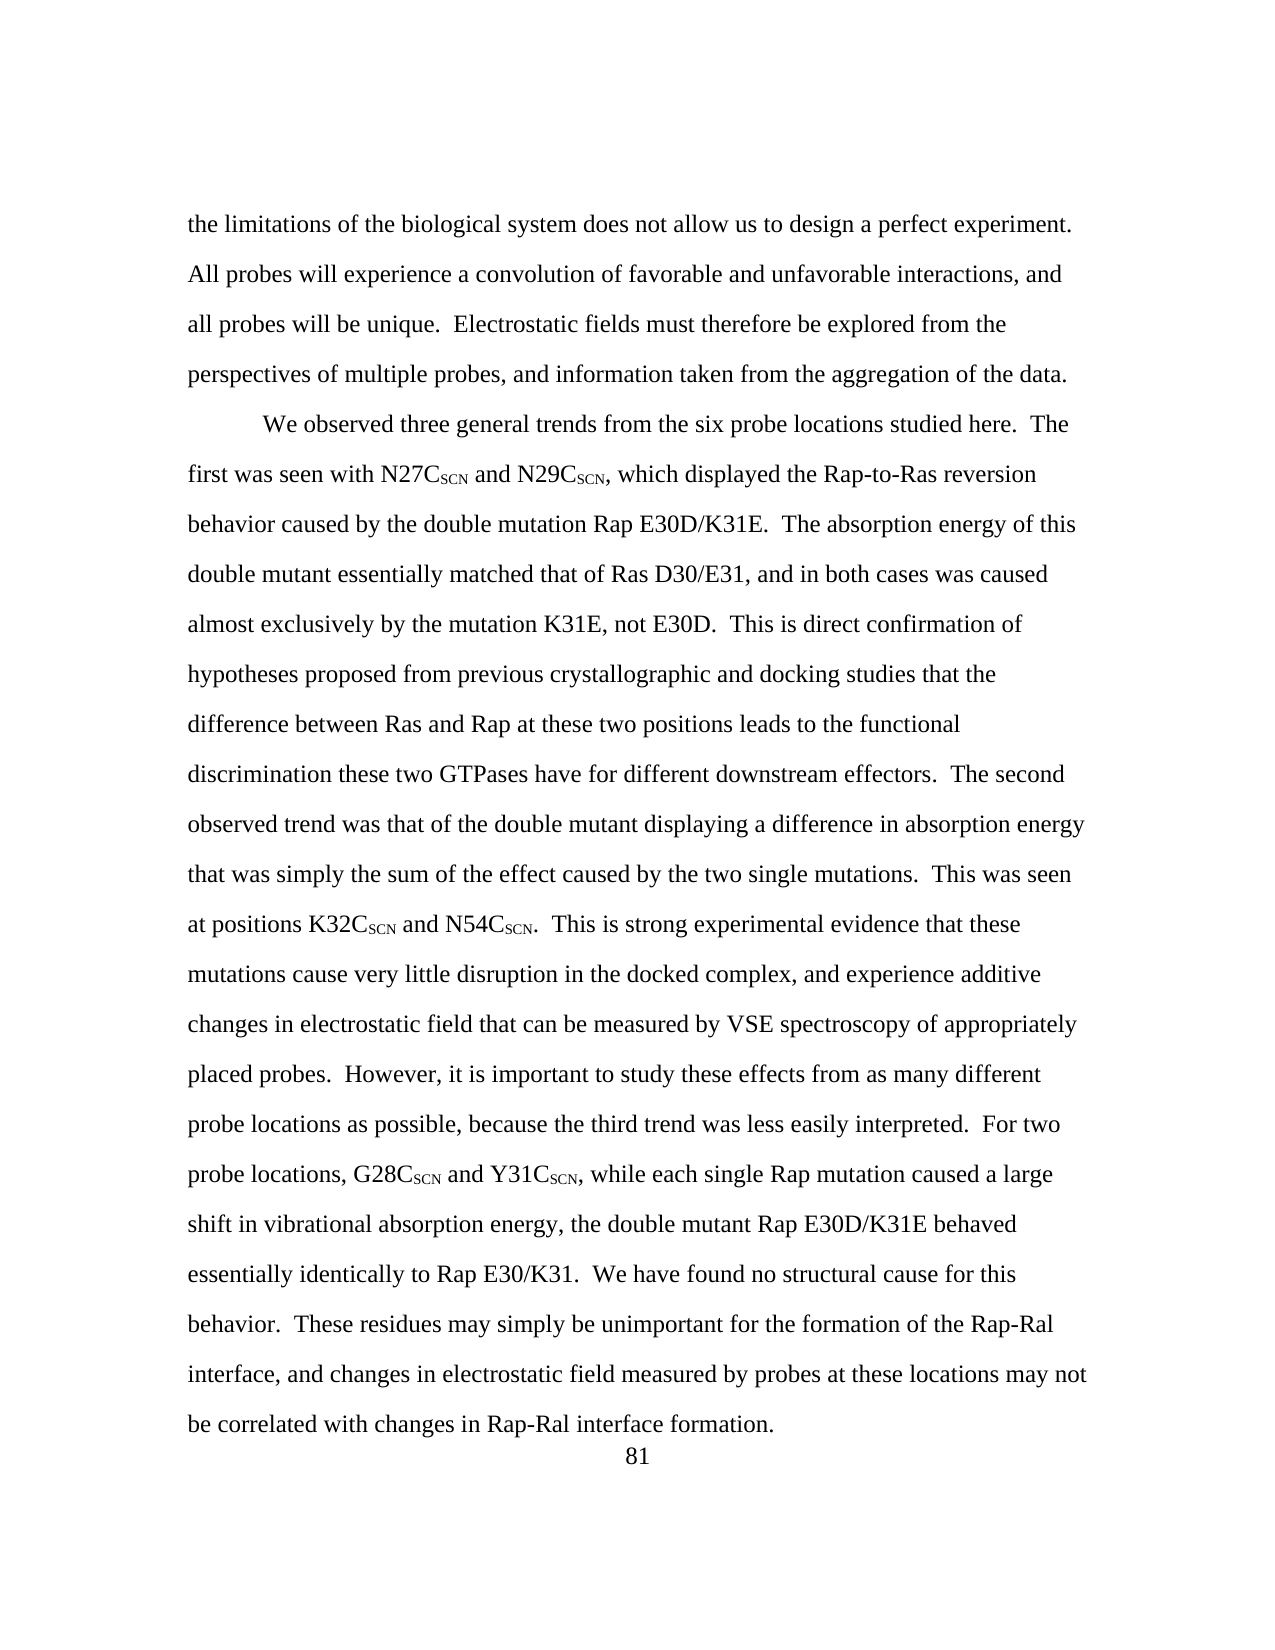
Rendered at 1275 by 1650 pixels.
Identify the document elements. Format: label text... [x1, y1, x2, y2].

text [187, 187, 1087, 387]
text We observed three general trends from the six probe locations studied here. The first was seen with N27CSCN and N29CSCN, which displayed the Rap-to-Ras reversion behavior caused by the double mutation Rap E30D/K31E. The absorption energy of this double mutant essentially matched that of Ras D30/E31, and in both cases was caused almost exclusively by the mutation K31E, not E30D. This is direct confirmation of hypotheses proposed from previous crystallographic and docking studies that the difference between Ras and Rap at these two positions leads to the functional discrimination these two GTPases have for different downstream effectors. The second observed trend was that of the double mutant displaying a difference in absorption energy that was simply the sum of the effect caused by the two single mutations. This was seen at positions K32CSCN and N54CSCN. This is strong experimental evidence that these mutations cause very little disruption in the docked complex, and experience additive changes in electrostatic field that can be measured by VSE spectroscopy of appropriately placed probes. However, it is important to study these effects from as many different probe locations as possible, because the third trend was less easily interpreted. For two probe locations, G28CSCN and Y31CSCN, while each single Rap mutation caused a large shift in vibrational absorption energy, the double mutant Rap E30D/K31E behaved essentially identically to Rap E30/K31. We have found no structural cause for this behavior. These residues may simply be unimportant for the formation of the Rap-Ral interface, and changes in electrostatic field measured by probes at these locations may not be correlated with changes in Rap-Ral interface formation. [187, 387, 1087, 1437]
